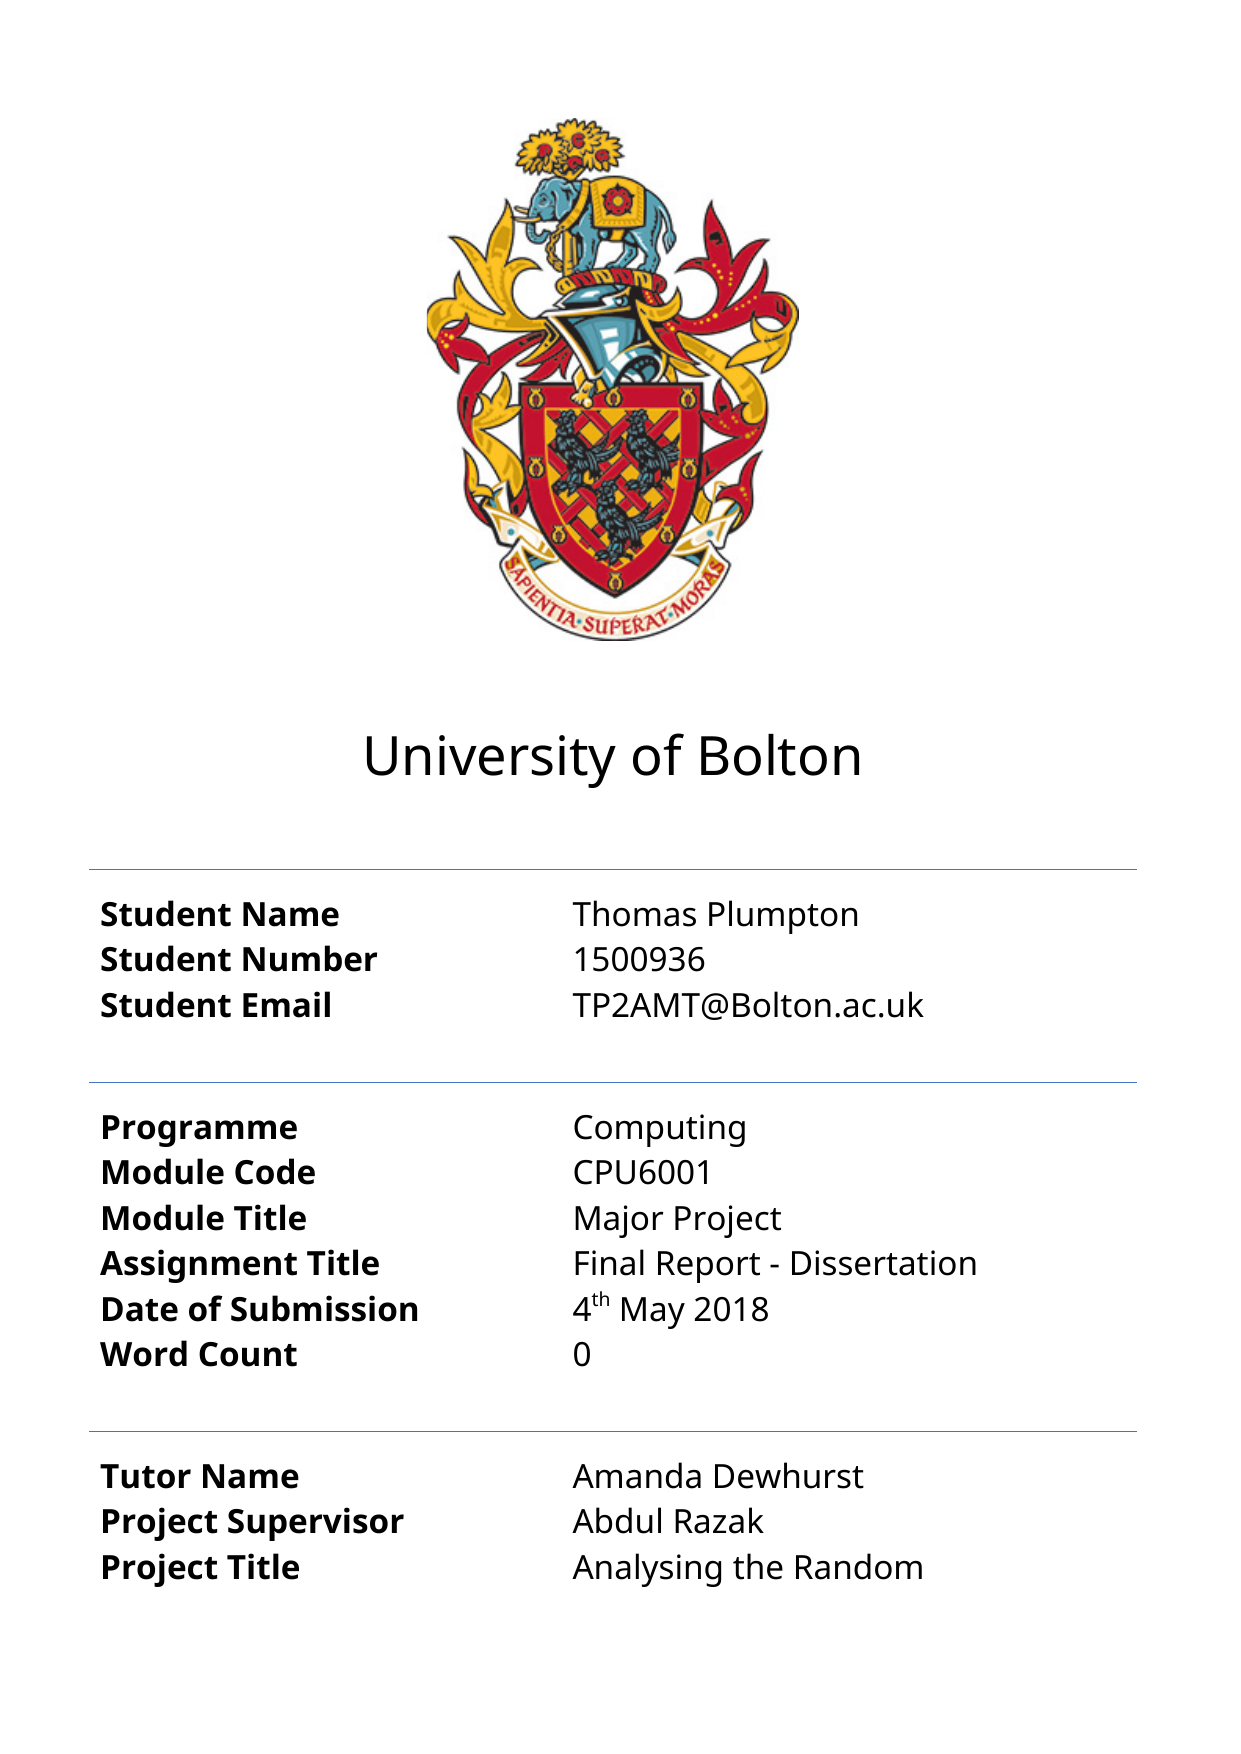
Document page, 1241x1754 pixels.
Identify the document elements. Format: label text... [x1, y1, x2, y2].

table_cell 23861 [561, 1331, 1028, 1376]
table_cell Module Title [89, 1195, 561, 1240]
table_header Amanda Dewhurst [561, 1453, 1028, 1498]
table_header Tutor Name [89, 1453, 561, 1498]
table_header Computing [561, 1104, 1028, 1149]
table_cell Project Supervisor [89, 1498, 561, 1544]
table_cell Student Email [89, 982, 561, 1027]
table_cell Major Project [561, 1195, 1028, 1240]
table_cell TP2AMT@Bolton.ac.uk [561, 982, 1028, 1027]
table_cell Date of Submission [89, 1285, 561, 1331]
table_header Student Name [89, 891, 561, 936]
table_cell Student Number [89, 936, 561, 982]
text University of Bolton [89, 718, 1137, 792]
table_header Thomas Plumpton [561, 891, 1028, 936]
table_cell Word Count [89, 1331, 561, 1376]
table_header Programme [89, 1104, 561, 1149]
table_cell Project Title [89, 1544, 561, 1589]
table_cell Abdul Razak [561, 1498, 1028, 1544]
table_cell 4th May 2018 [561, 1285, 1028, 1331]
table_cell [561, 1544, 1028, 1589]
table_cell Final Report - Dissertation [561, 1240, 1028, 1285]
table_cell 1500936 [561, 936, 1028, 982]
picture [426, 118, 799, 641]
table_cell Assignment Title [89, 1240, 561, 1285]
table_cell CPU6001 [561, 1149, 1028, 1194]
table_cell Module Code [89, 1149, 561, 1194]
